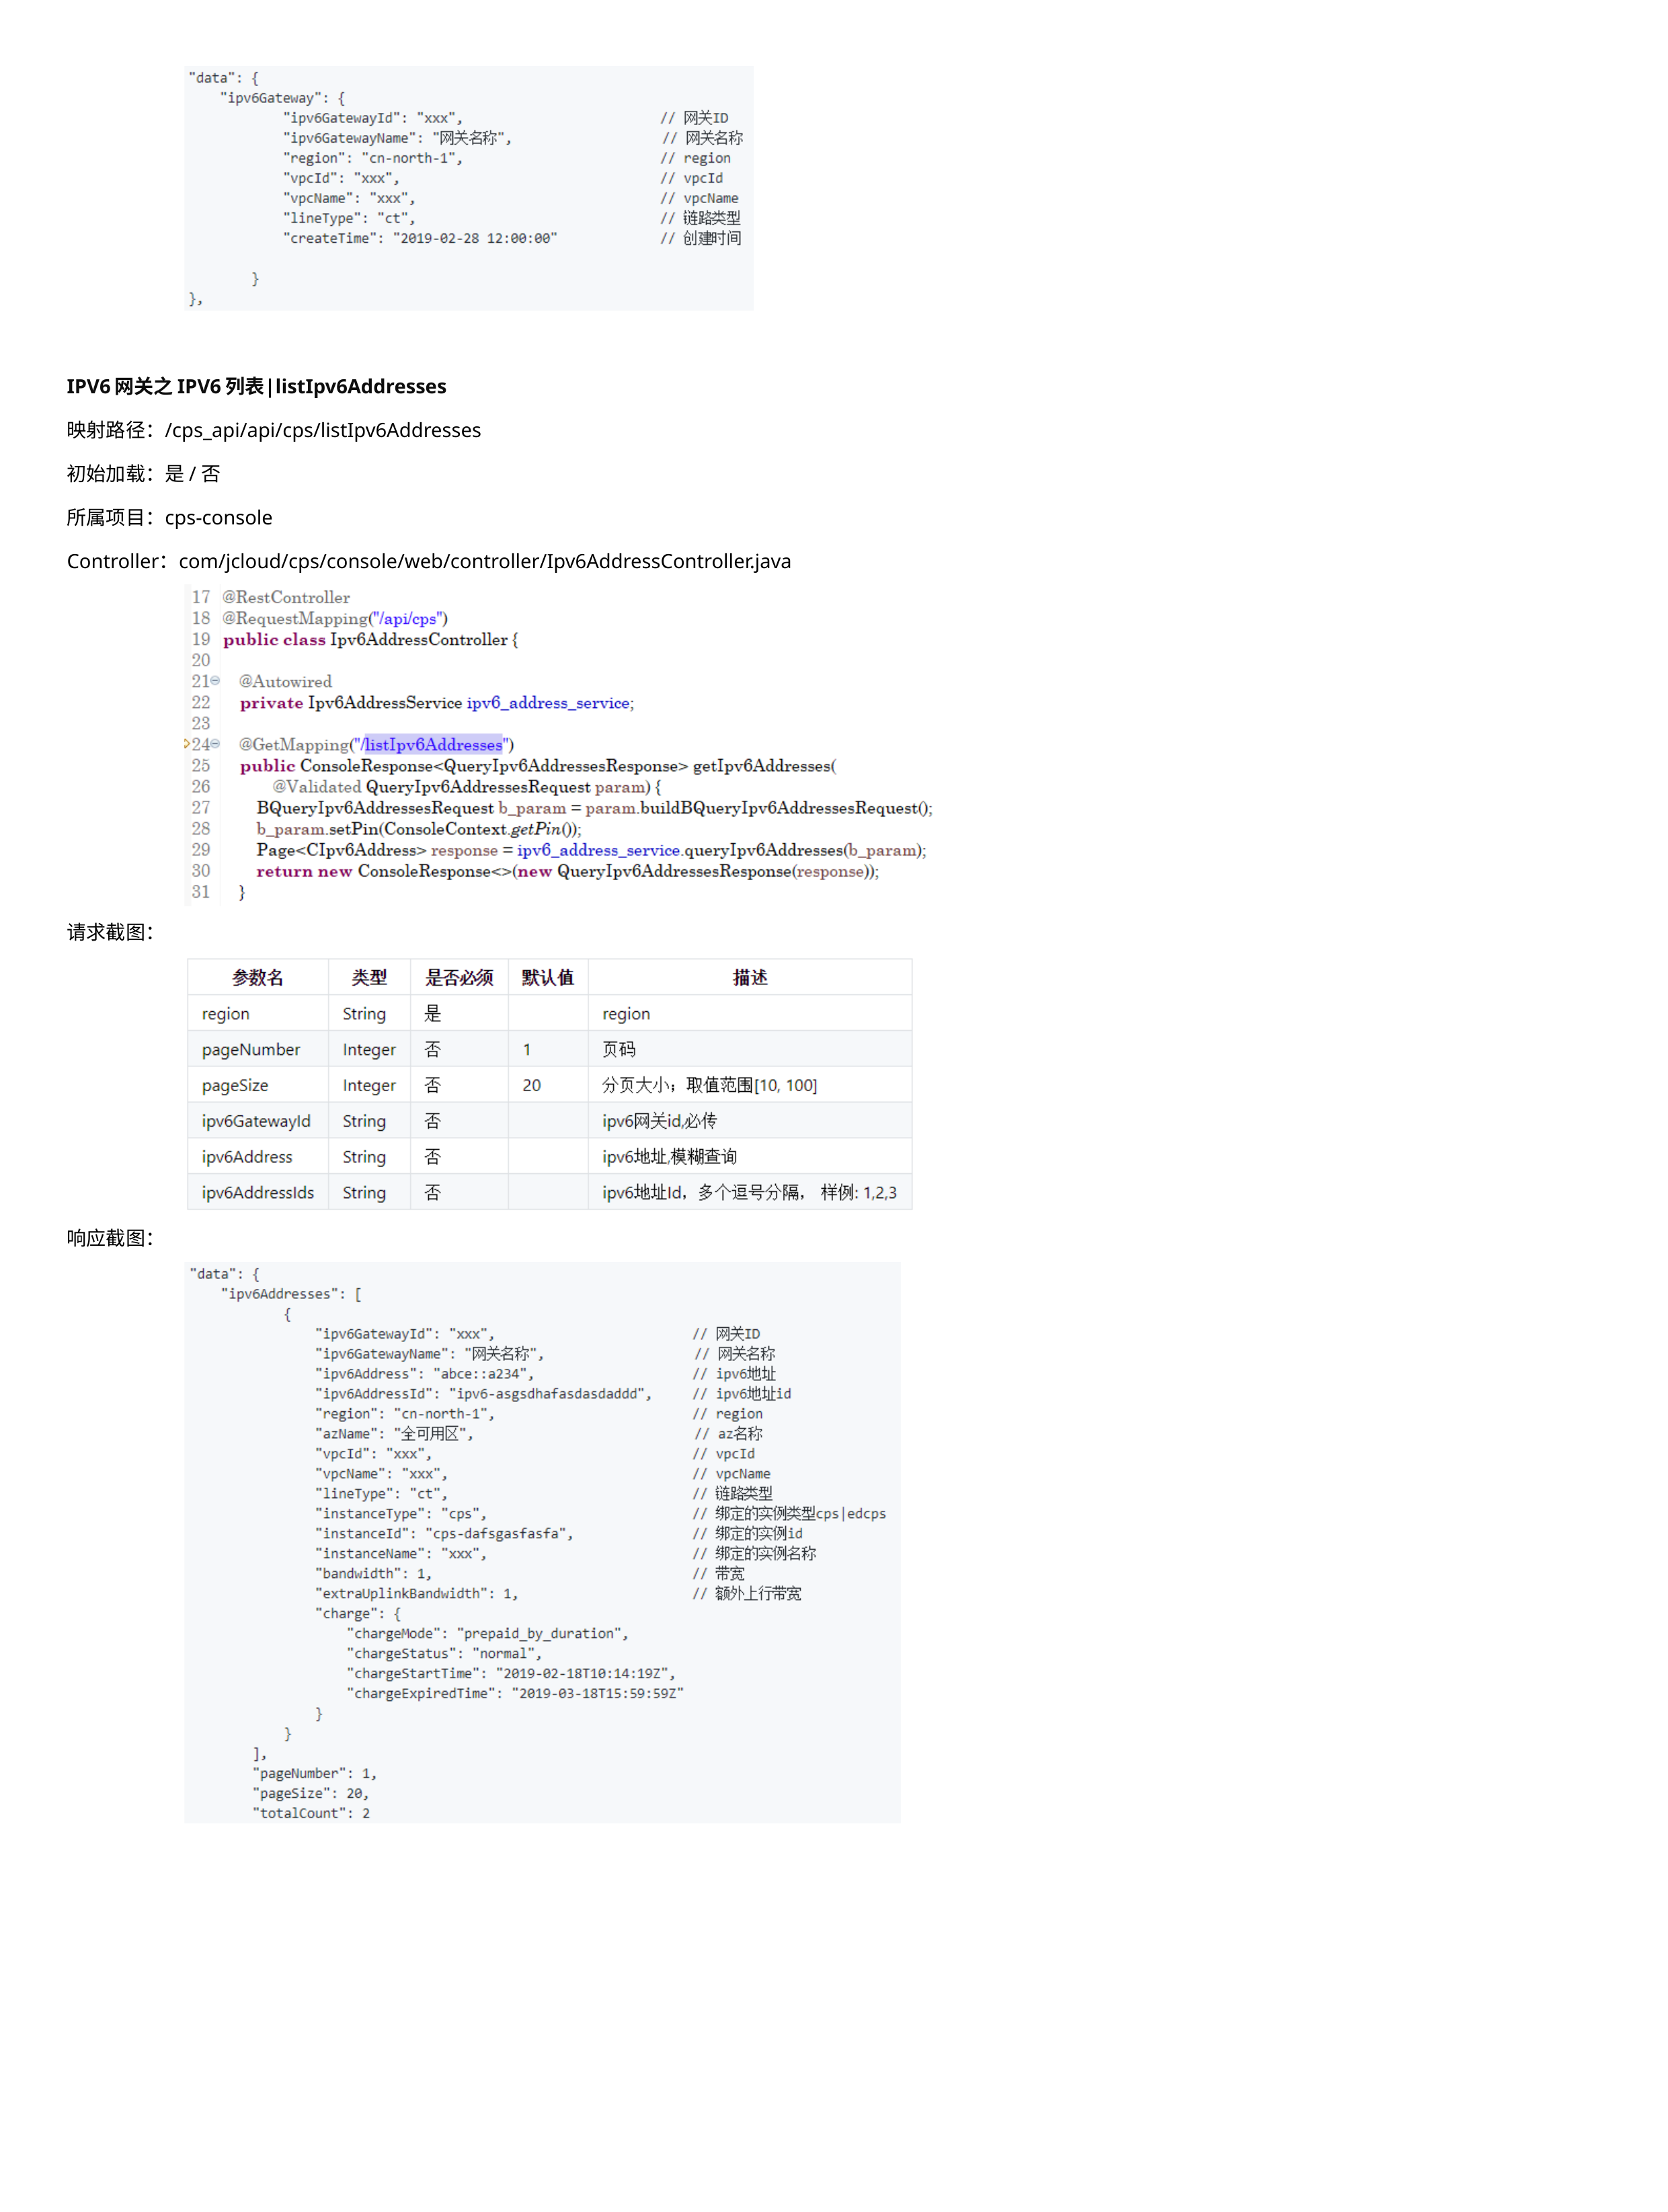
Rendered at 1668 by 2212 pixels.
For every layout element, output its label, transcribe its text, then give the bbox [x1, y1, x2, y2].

picture [184, 955, 915, 1212]
text 所属项目：cps-console [67, 494, 1617, 538]
text Controller：com/jcloud/cps/console/web/controller/Ipv6AddressController.java [67, 538, 1617, 582]
text 初始加载：是 / 否 [67, 450, 1617, 494]
picture [184, 1262, 901, 1823]
text 响应截图： [67, 1215, 1617, 1259]
text IPV6网关之IPV6列表|listIpv6Addresses [67, 363, 1617, 407]
text 映射路径：/cps_api/api/cps/listIpv6Addresses [67, 407, 1617, 450]
picture [184, 66, 754, 311]
picture [184, 584, 936, 906]
text 请求截图： [67, 909, 1617, 953]
